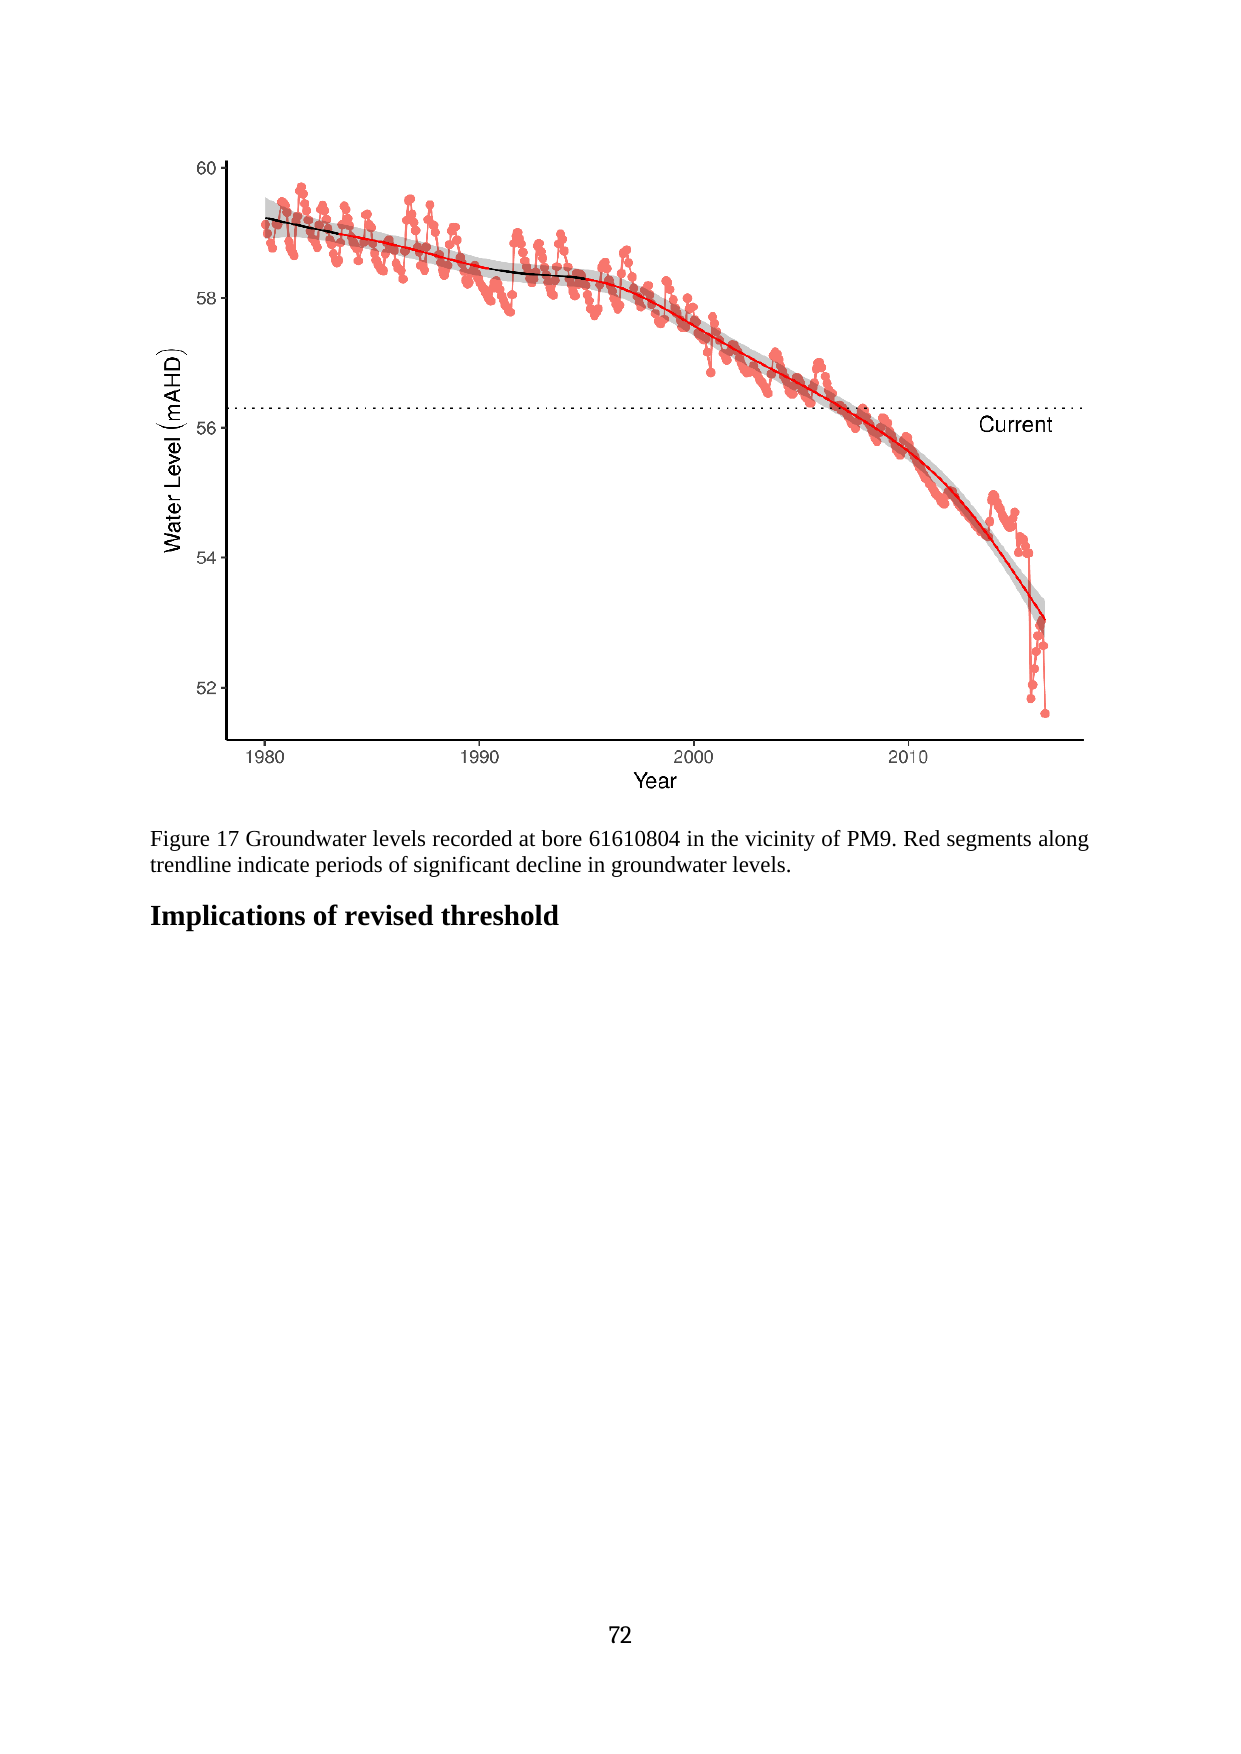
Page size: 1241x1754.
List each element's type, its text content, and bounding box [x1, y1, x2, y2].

text Figure 17 Groundwater levels recorded at bore 61610804 in the vicinity of PM9. Red segments along trendline indicate periods of significant decline in groundwater levels. [150, 824, 1090, 877]
picture [150, 150, 1095, 804]
subtitle Implications of revised threshold [150, 898, 1090, 932]
